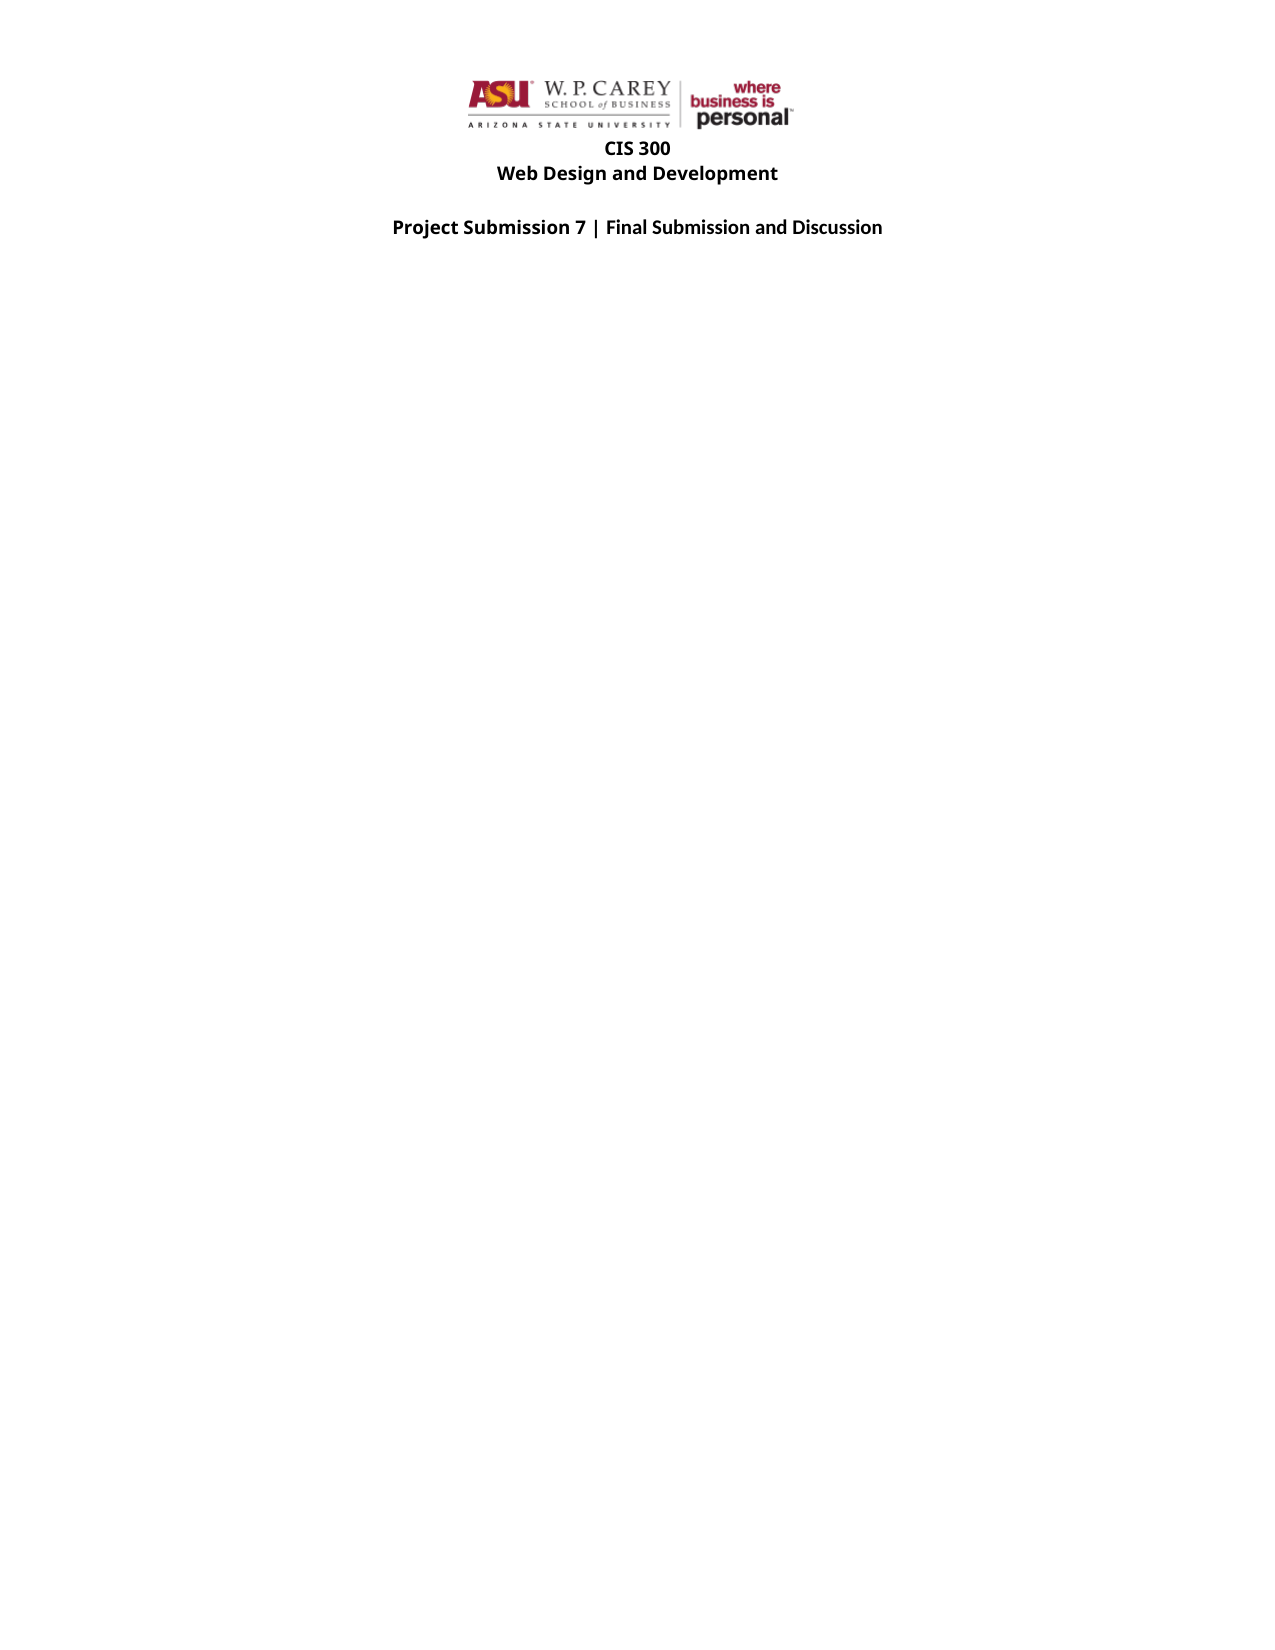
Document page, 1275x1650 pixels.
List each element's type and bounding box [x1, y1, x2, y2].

picture [467, 75, 808, 135]
